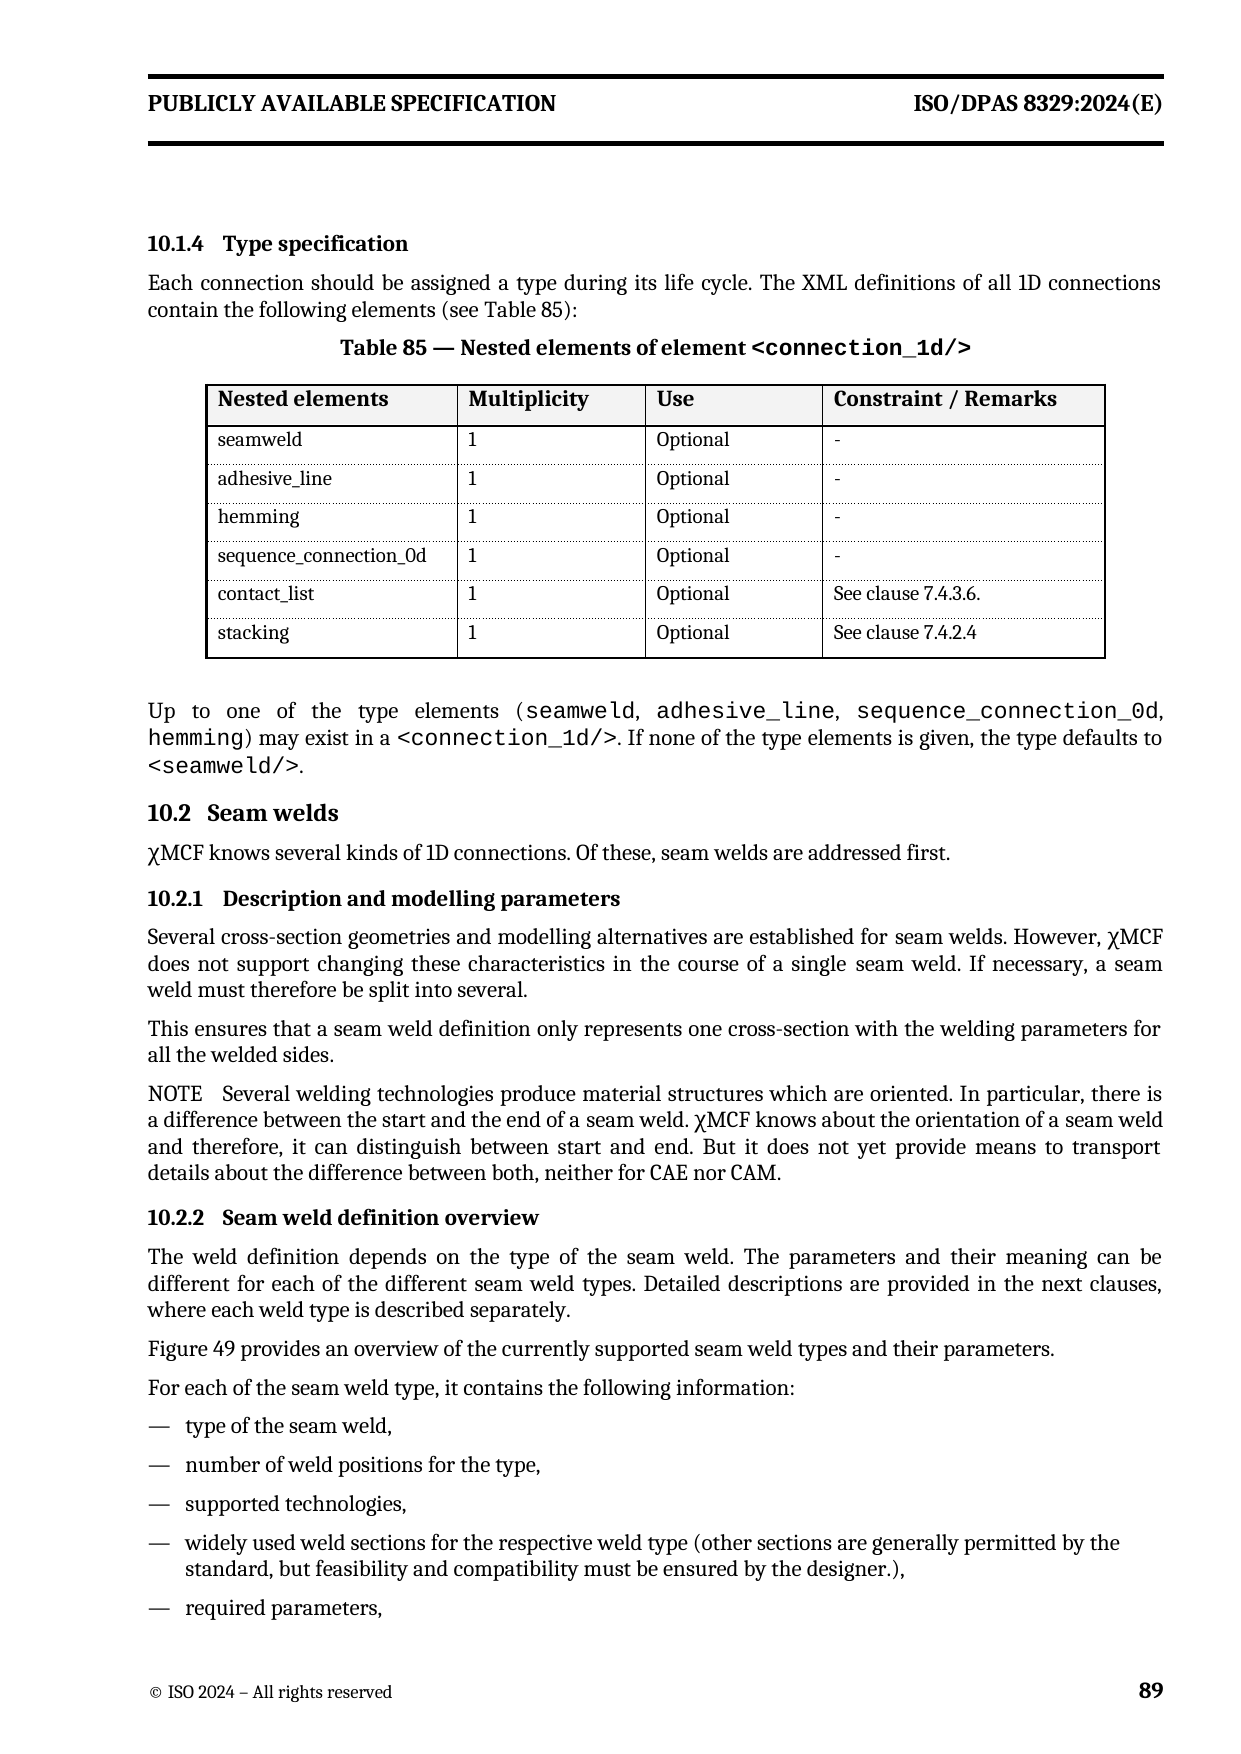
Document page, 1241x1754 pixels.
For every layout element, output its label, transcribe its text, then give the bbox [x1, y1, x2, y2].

list widely used weld sections for the respective weld type (other sections are generally permitted by the standard, but feasibility and compatibility must be ensured by the designer.), [148, 1530, 1163, 1582]
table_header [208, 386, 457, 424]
list type of the seam weld, [148, 1413, 1163, 1439]
subtitle Description and modelling parameters [148, 885, 1163, 912]
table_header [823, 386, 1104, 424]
text χMCF knows several kinds of 1D connections. Of these, seam welds are addressed first. [148, 840, 1163, 867]
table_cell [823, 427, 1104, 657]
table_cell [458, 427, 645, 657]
text NOTE Several welding technologies produce material structures which are oriented. In particular, there is a difference between the start and the end of a seam weld. χMCF knows about the orientation of a seam weld and therefore, it can distinguish between start and end. But it does not yet provide means to transport details about the difference between both, neither for CAE nor CAM. [148, 1081, 1163, 1186]
text This ensures that a seam weld definition only represents one cross-section with the welding parameters for all the welded sides. [148, 1016, 1163, 1068]
list required parameters, [148, 1595, 1163, 1621]
text Several cross-section geometries and modelling alternatives are established for seam welds. However, χMCF does not support changing these characteristics in the course of a single seam weld. If necessary, a seam weld must therefore be split into several. [148, 924, 1163, 1003]
subtitle Type specification [148, 231, 1163, 257]
text Each connection should be assigned a type during its life cycle. The XML definitions of all 1D connections contain the following elements (see Table 85): [148, 270, 1163, 323]
text Figure 49 provides an overview of the currently supported seam weld types and their parameters. [148, 1336, 1163, 1362]
subtitle Seam welds [148, 799, 1163, 828]
subtitle Seam weld definition overview [148, 1205, 1163, 1231]
text The weld definition depends on the type of the seam weld. The parameters and their meaning can be different for each of the different seam weld types. Detailed descriptions are provided in the next clauses, where each weld type is described separately. [148, 1244, 1163, 1323]
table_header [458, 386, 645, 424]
list supported technologies, [148, 1491, 1163, 1517]
text For each of the seam weld type, it contains the following information: [148, 1374, 1163, 1401]
text Table 85 — Nested elements of element <connection_1d/> [148, 335, 1163, 363]
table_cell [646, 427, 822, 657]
list number of weld positions for the type, [148, 1452, 1163, 1478]
text Up to one of the type elements (seamweld, adhesive_line, sequence_connection_0d, hemming) may exist in a <connection_1d/>. If none of the type elements is given, the type defaults to <seamweld/>. [148, 698, 1163, 780]
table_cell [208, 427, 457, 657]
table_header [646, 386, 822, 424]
